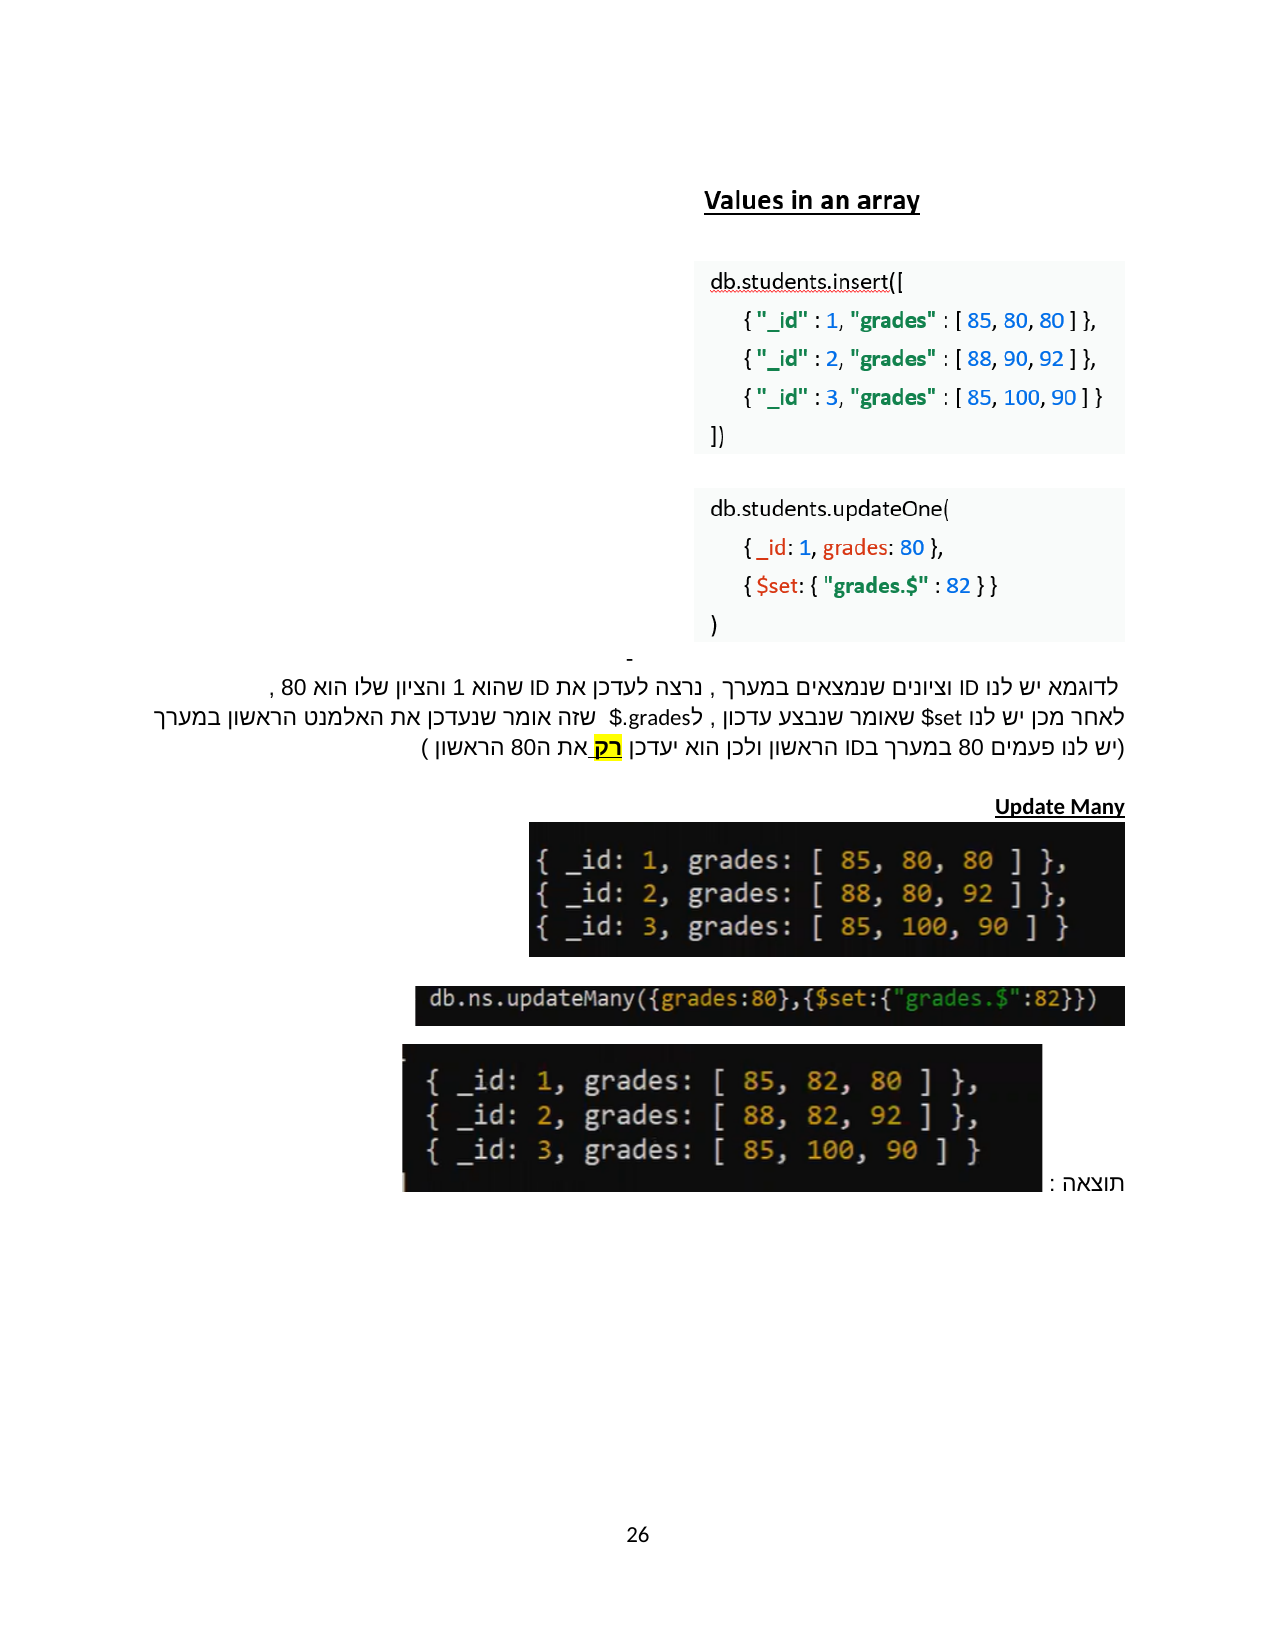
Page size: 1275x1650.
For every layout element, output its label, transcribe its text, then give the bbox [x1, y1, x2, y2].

picture [415, 986, 1125, 1026]
picture [402, 1044, 1043, 1192]
picture [633, 178, 1125, 667]
picture [529, 822, 1125, 957]
